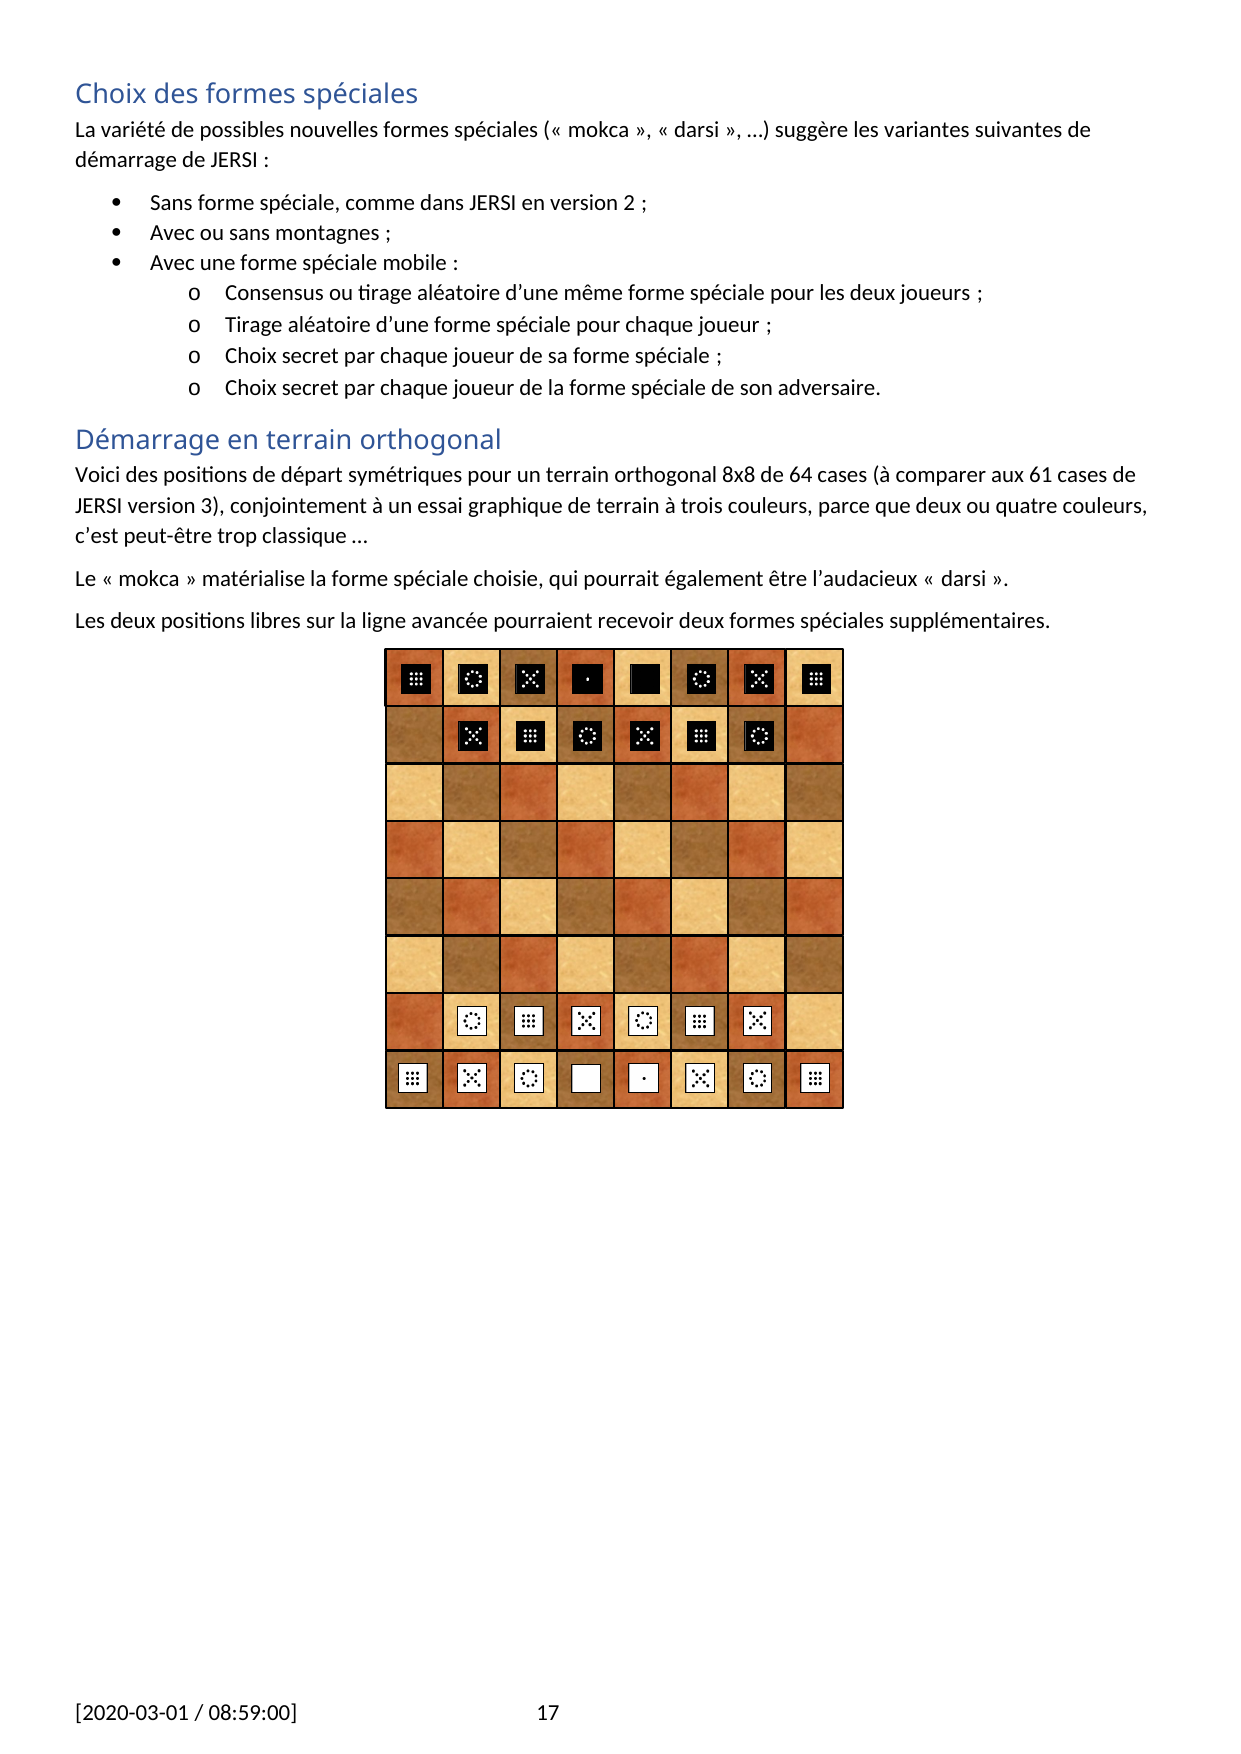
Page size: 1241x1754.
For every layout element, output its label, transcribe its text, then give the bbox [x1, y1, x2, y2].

text Les deux positions libres sur la ligne avancée pourraient recevoir deux formes spéciales supplémentaires. [75, 606, 1165, 634]
picture [615, 650, 670, 705]
picture [672, 994, 727, 1049]
list Sans forme spéciale, comme dans JERSI en version 2 ; [112, 188, 1165, 216]
picture [787, 937, 842, 992]
picture [501, 650, 556, 705]
picture [444, 879, 499, 934]
picture [501, 707, 556, 762]
picture [729, 765, 784, 820]
list Tirage aléatoire d’une forme spéciale pour chaque joueur ; [187, 310, 1165, 339]
picture [558, 879, 613, 934]
picture [615, 879, 670, 934]
picture [672, 822, 727, 877]
picture [729, 879, 784, 934]
text Voici des positions de départ symétriques pour un terrain orthogonal 8x8 de 64 cases (à comparer aux 61 cases de JERSI version 3), conjointement à un essai graphique de terrain à trois couleurs, parce que deux ou quatre couleurs, c’est peut-être trop classique … [75, 461, 1165, 549]
picture [387, 765, 442, 820]
list Choix secret par chaque joueur de la forme spéciale de son adversaire. [187, 373, 1165, 402]
picture [672, 1052, 727, 1107]
picture [444, 765, 499, 820]
picture [787, 879, 842, 934]
picture [387, 822, 442, 877]
picture [787, 822, 842, 877]
list Consensus ou tirage aléatoire d’une même forme spéciale pour les deux joueurs ; [187, 278, 1165, 307]
picture [501, 994, 556, 1049]
picture [615, 765, 670, 820]
picture [387, 650, 442, 705]
picture [558, 994, 613, 1049]
picture [387, 1052, 442, 1107]
picture [729, 650, 784, 705]
picture [387, 937, 442, 992]
picture [672, 879, 727, 934]
picture [444, 994, 499, 1049]
picture [444, 937, 499, 992]
picture [387, 879, 442, 934]
text Le « mokca » matérialise la forme spéciale choisie, qui pourrait également être l’audacieux « darsi ». [75, 564, 1165, 592]
subtitle Choix des formes spéciales [75, 75, 1165, 112]
picture [615, 822, 670, 877]
picture [558, 822, 613, 877]
picture [558, 650, 613, 705]
picture [501, 937, 556, 992]
picture [729, 937, 784, 992]
picture [615, 707, 670, 762]
picture [501, 879, 556, 934]
list Avec une forme spéciale mobile : [112, 248, 1165, 276]
picture [558, 937, 613, 992]
picture [558, 707, 613, 762]
list Avec ou sans montagnes ; [112, 218, 1165, 246]
picture [729, 822, 784, 877]
picture [501, 765, 556, 820]
picture [558, 1052, 613, 1107]
picture [444, 1052, 499, 1107]
picture [615, 994, 670, 1049]
picture [501, 822, 556, 877]
picture [729, 994, 784, 1049]
picture [729, 1052, 784, 1107]
picture [787, 707, 842, 762]
picture [672, 937, 727, 992]
picture [729, 707, 784, 762]
picture [444, 822, 499, 877]
picture [672, 650, 727, 705]
picture [615, 937, 670, 992]
picture [787, 994, 842, 1049]
picture [787, 765, 842, 820]
picture [672, 765, 727, 820]
picture [558, 765, 613, 820]
picture [787, 650, 842, 705]
picture [615, 1052, 670, 1107]
text La variété de possibles nouvelles formes spéciales (« mokca », « darsi », …) suggère les variantes suivantes de démarrage de JERSI : [75, 115, 1165, 173]
list Choix secret par chaque joueur de sa forme spéciale ; [187, 341, 1165, 370]
picture [444, 650, 499, 705]
picture [444, 707, 499, 762]
picture [501, 1052, 556, 1107]
picture [387, 994, 442, 1049]
picture [387, 707, 442, 762]
picture [672, 707, 727, 762]
picture [787, 1052, 842, 1107]
subtitle Démarrage en terrain orthogonal [75, 421, 1165, 458]
